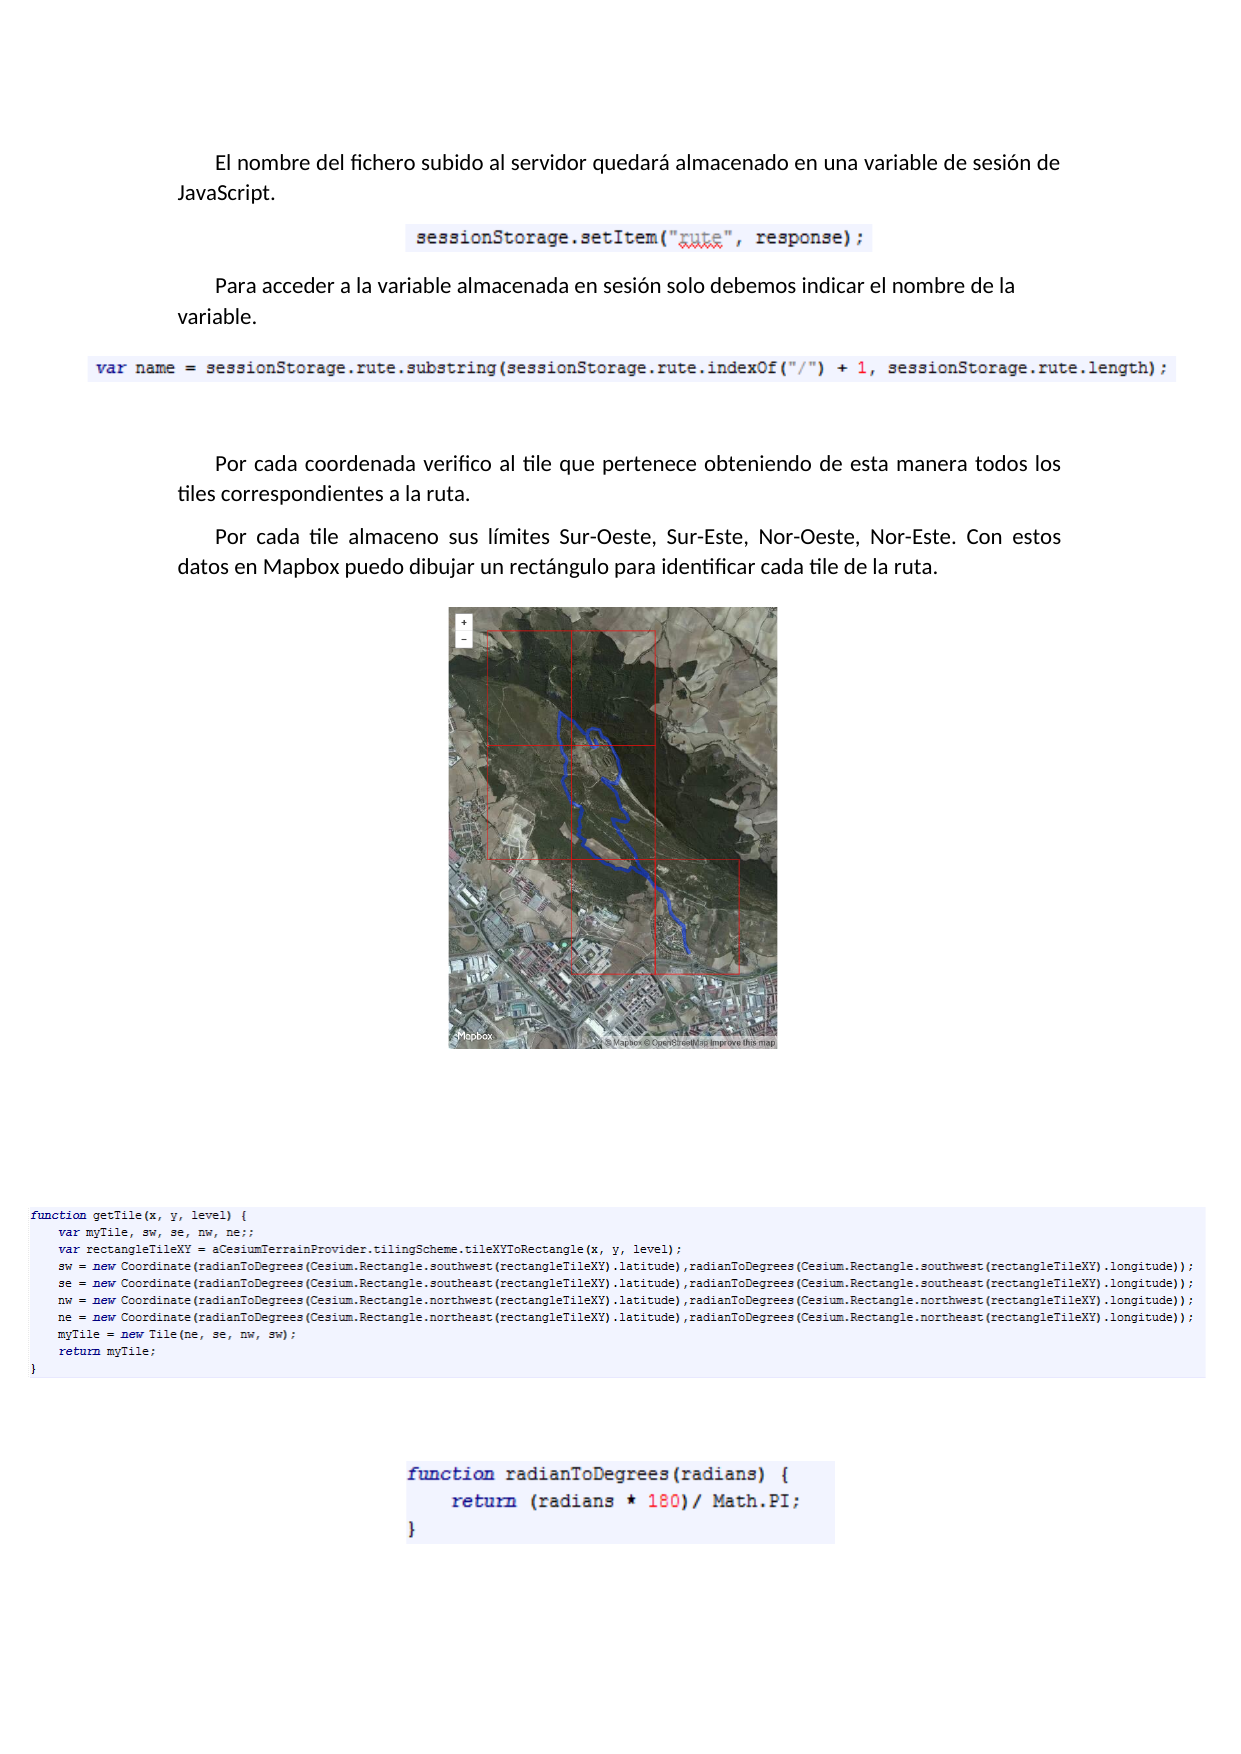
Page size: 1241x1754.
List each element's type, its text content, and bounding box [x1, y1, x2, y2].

picture [87, 356, 1177, 382]
text Por cada coordenada verifico al tile que pertenece obteniendo de esta manera todos los tiles correspondientes a la ruta. [177, 449, 1063, 507]
picture [405, 1461, 835, 1544]
picture [405, 224, 873, 252]
picture [28, 1207, 1206, 1378]
text Por cada tile almaceno sus límites Sur-Oeste, Sur-Este, Nor-Oeste, Nor-Este. Con estos datos en Mapbox puedo dibujar un rectángulo para identificar cada tile de la ruta. [177, 522, 1063, 580]
text Para acceder a la variable almacenada en sesión solo debemos indicar el nombre de la variable. [177, 272, 1063, 330]
picture [448, 607, 778, 1049]
text El nombre del fichero subido al servidor quedará almacenado en una variable de sesión de JavaScript. [177, 148, 1063, 206]
